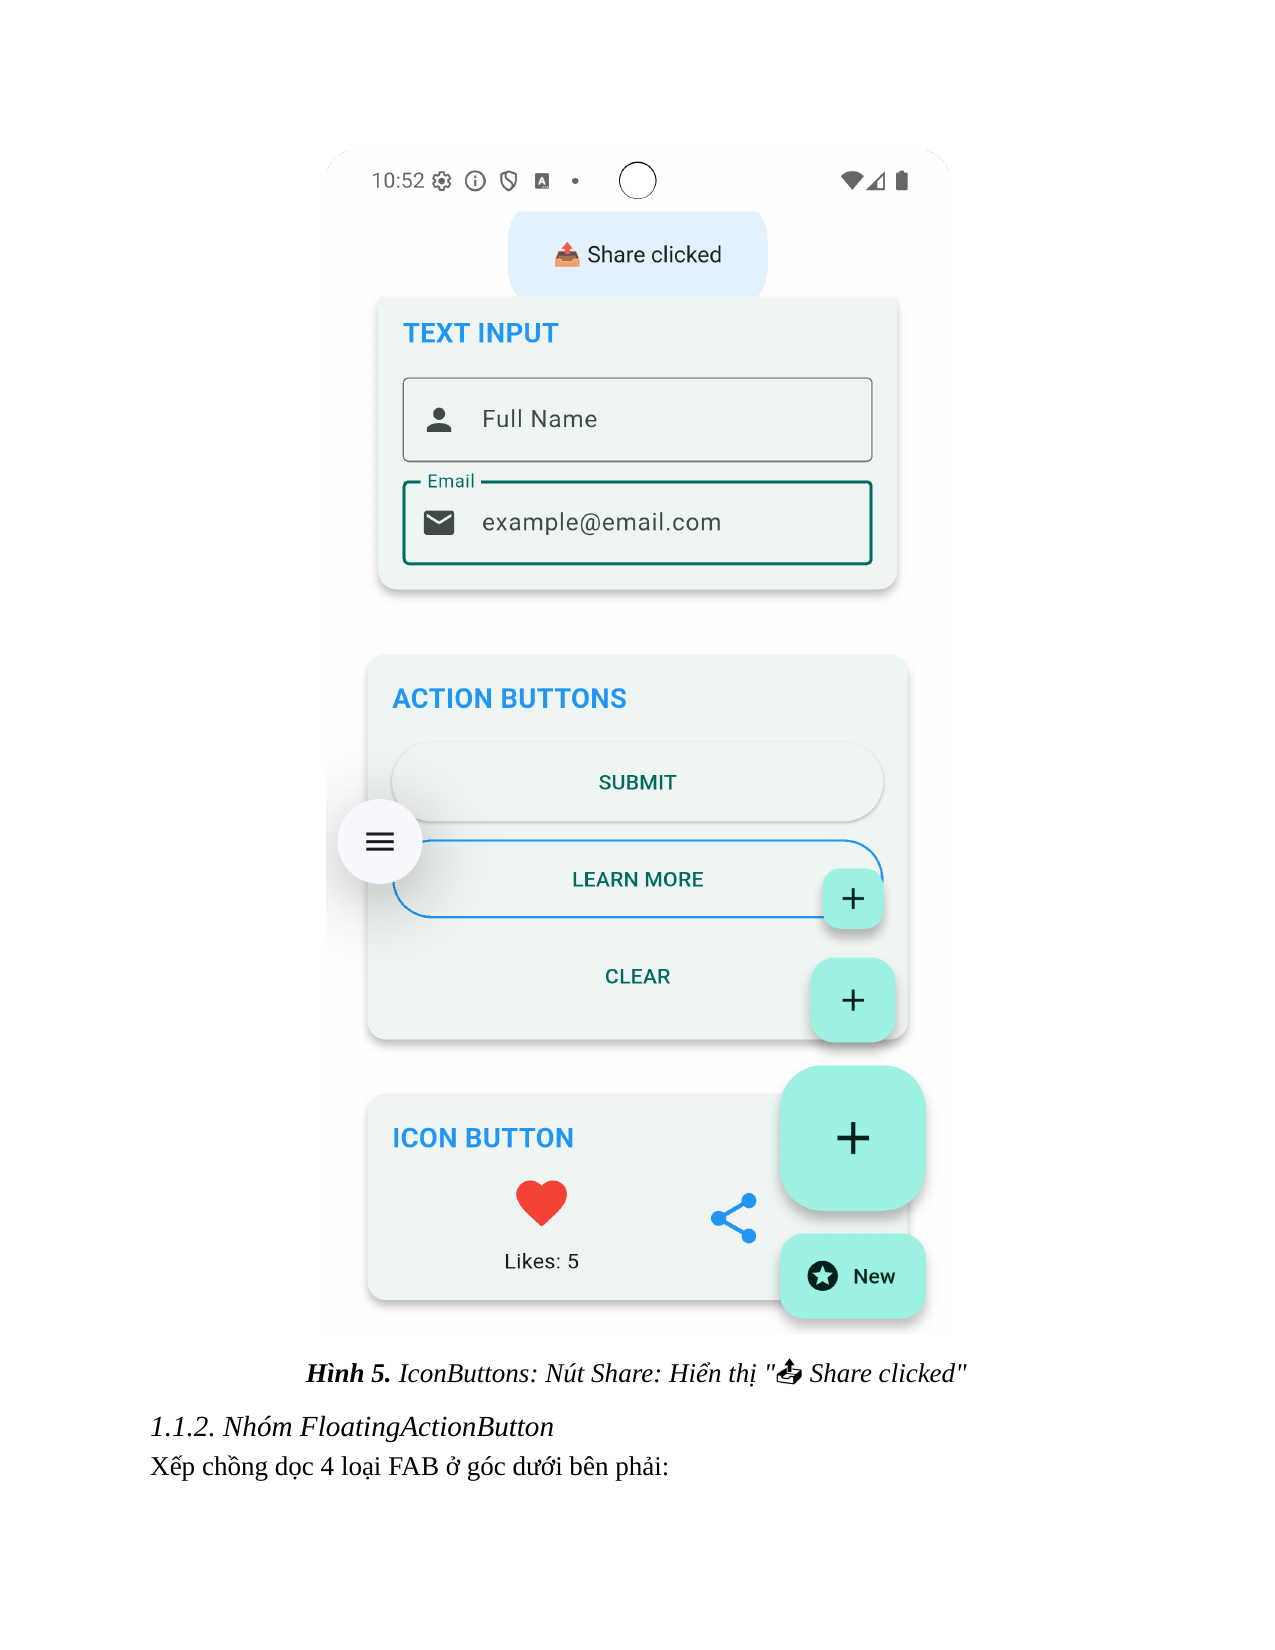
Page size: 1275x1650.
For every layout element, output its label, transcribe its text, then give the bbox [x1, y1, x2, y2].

text Hình 5. IconButtons: Nút Share: Hiển thị "📤 Share clicked" [150, 1353, 1125, 1390]
text Xếp chồng dọc 4 loại FAB ở góc dưới bên phải: [150, 1450, 1125, 1481]
subtitle 1.1.2. Nhóm FloatingActionButton [150, 1409, 1125, 1443]
picture [326, 150, 949, 1334]
